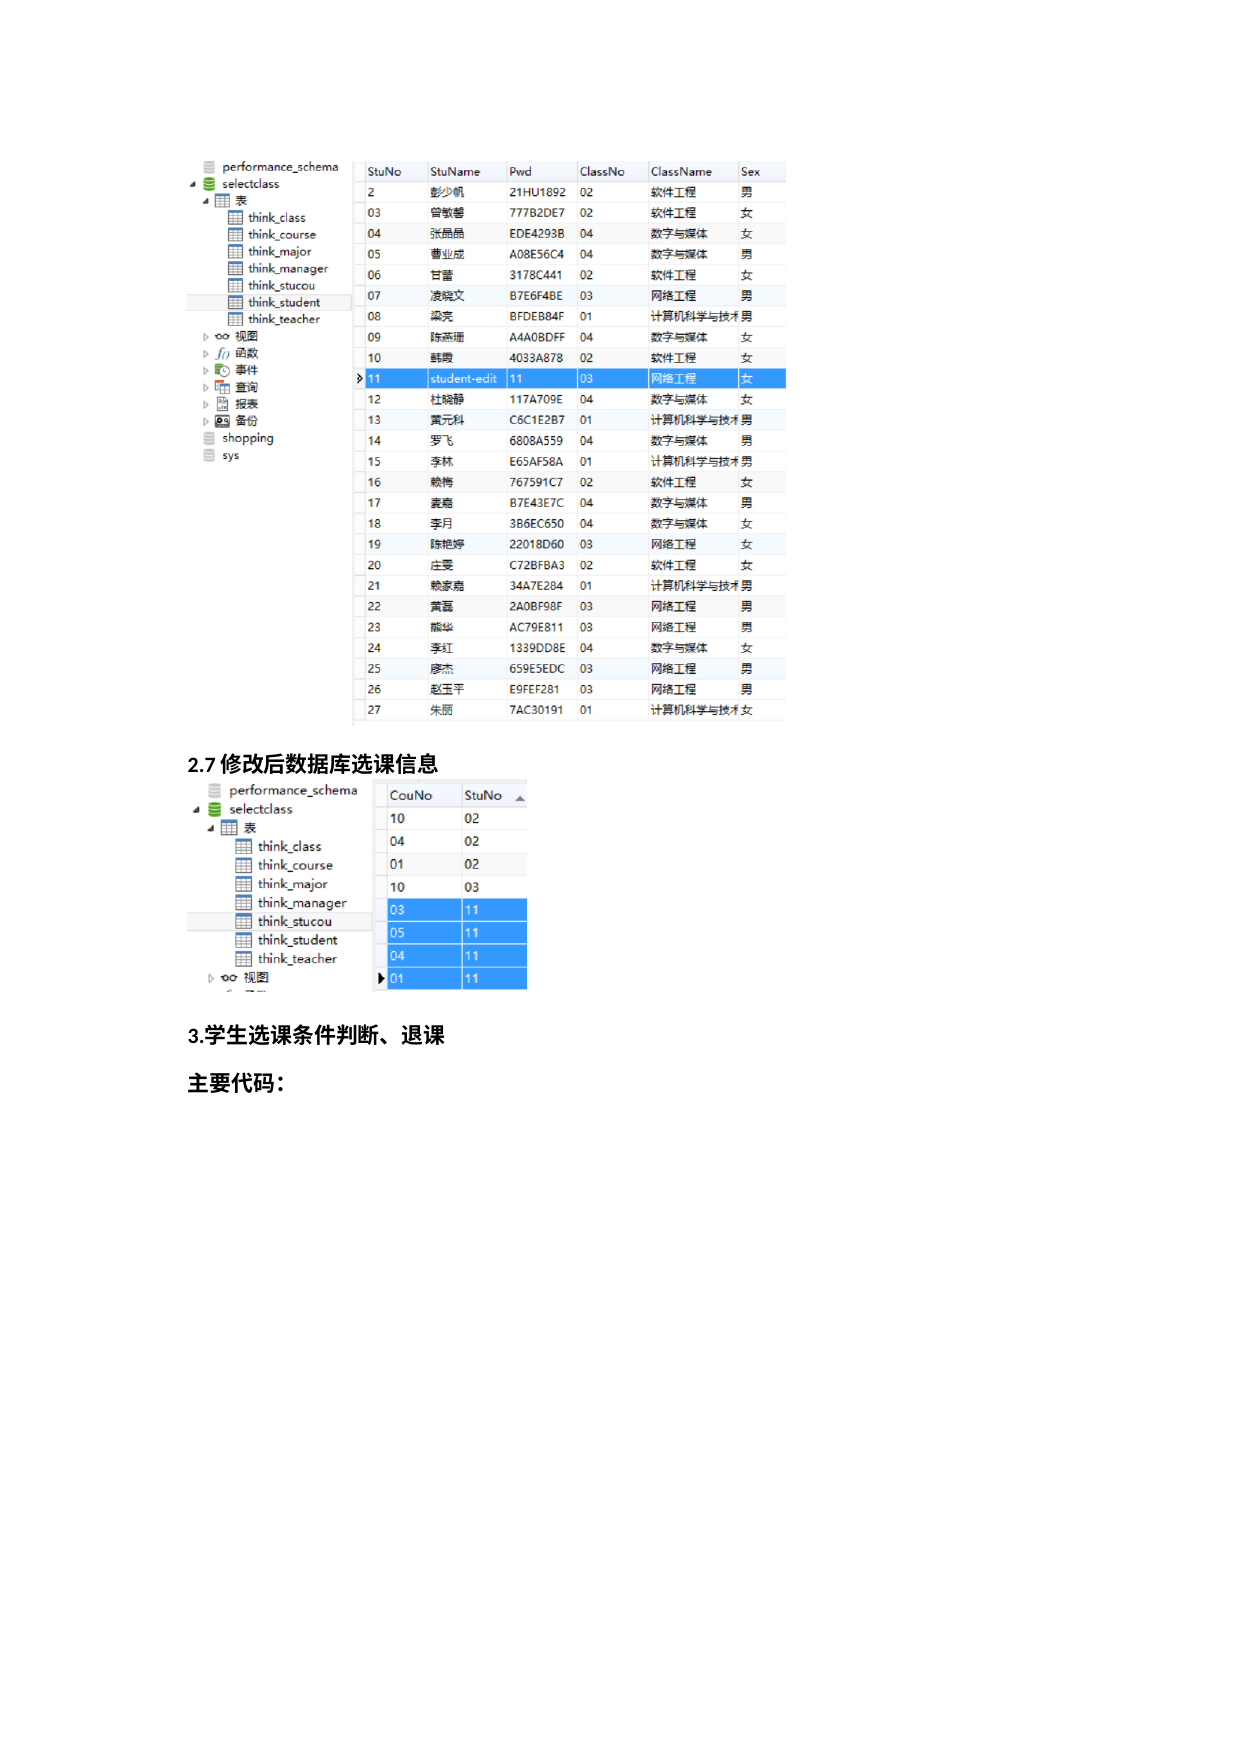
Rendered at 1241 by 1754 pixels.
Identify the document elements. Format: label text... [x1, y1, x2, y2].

subtitle 3.学生选课条件判断、退课 [187, 1017, 1053, 1050]
picture [187, 161, 786, 726]
text 主要代码： [187, 1066, 1053, 1098]
picture [187, 779, 527, 992]
text 2.7修改后数据库选课信息 [187, 747, 1053, 779]
